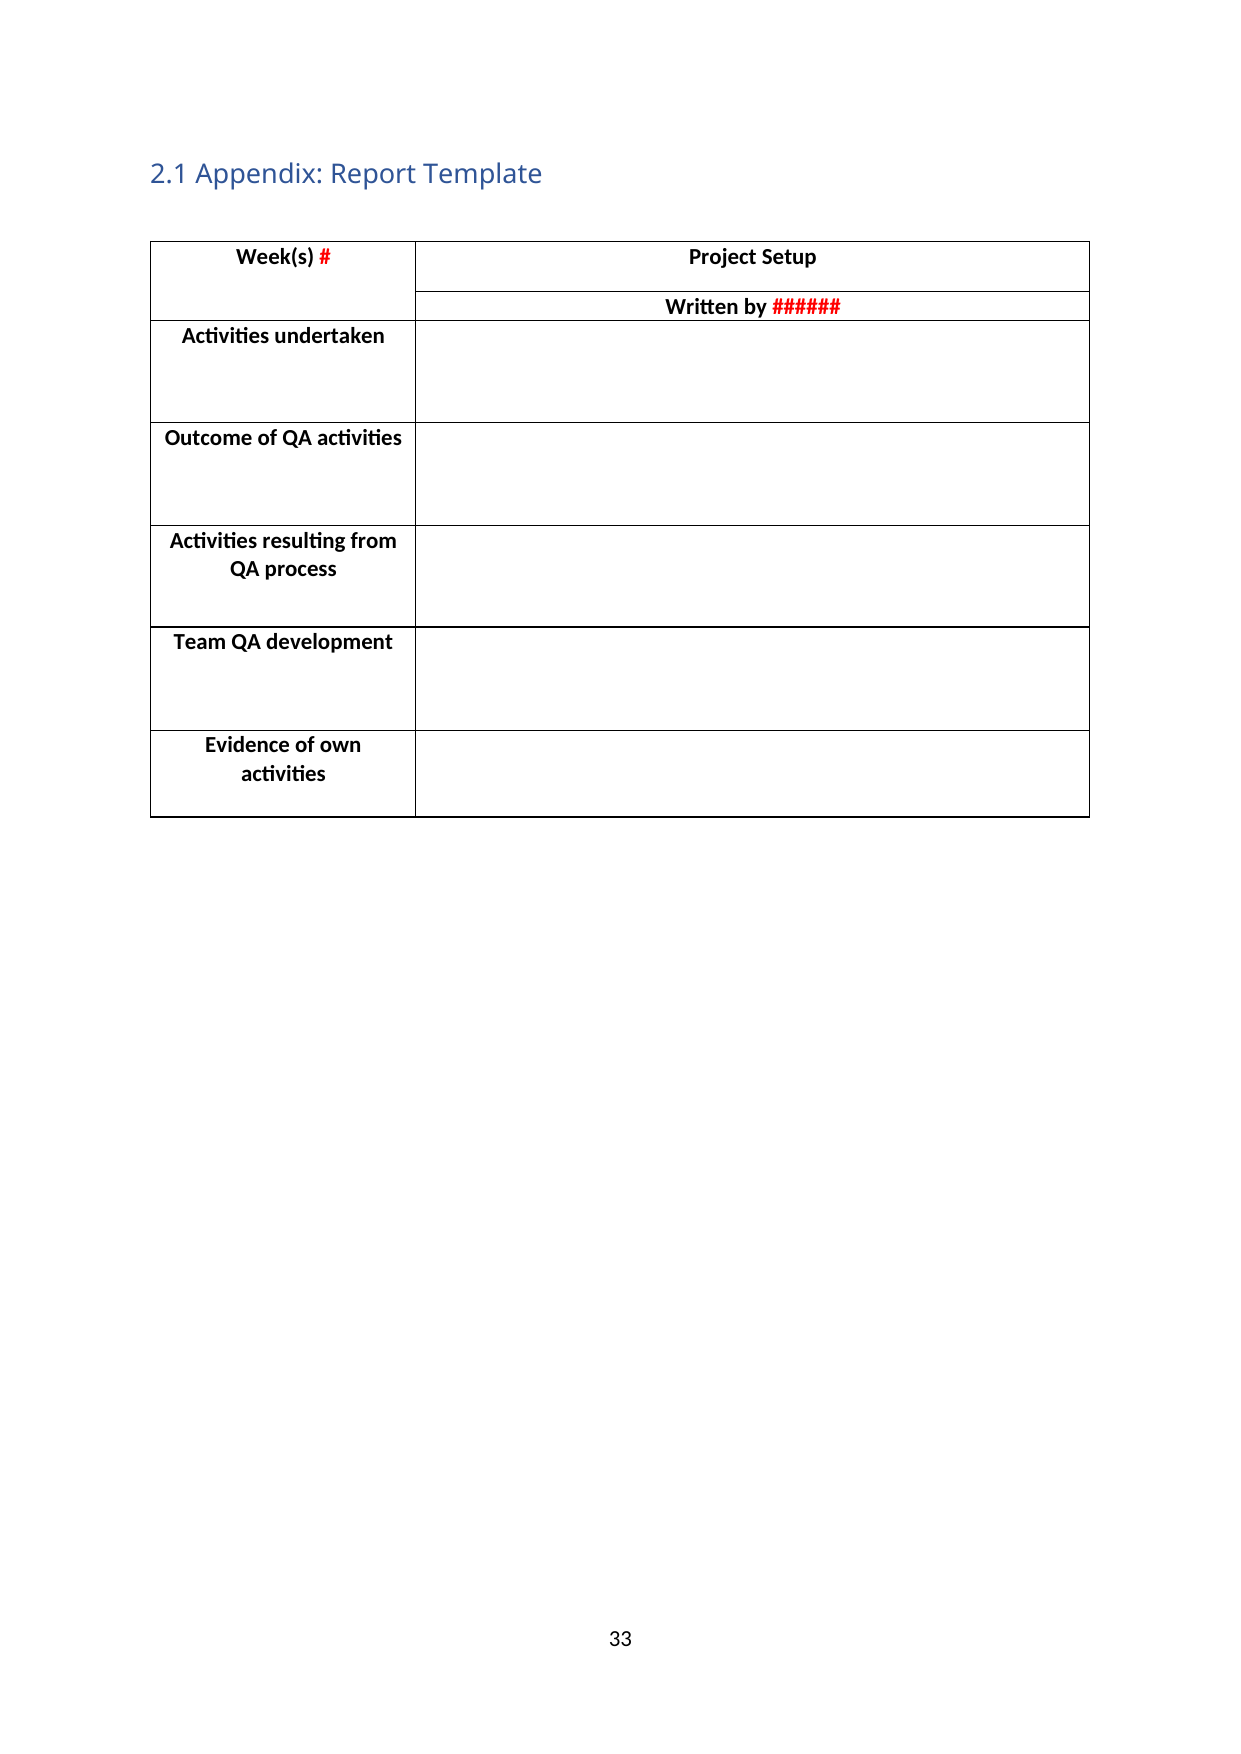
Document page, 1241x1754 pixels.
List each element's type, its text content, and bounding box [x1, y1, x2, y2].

table_header Week(s) # [151, 242, 415, 320]
table_cell Written by ###### [416, 292, 1089, 320]
table_cell Activities resulting from QA process [151, 526, 415, 626]
table_cell [416, 628, 1089, 729]
table_cell [416, 423, 1089, 525]
subtitle 2.1 Appendix: Report Template [150, 154, 1090, 191]
table_cell [416, 321, 1089, 422]
table_cell Evidence of own activities [151, 731, 415, 816]
table_cell [416, 526, 1089, 626]
table_header Project Setup [416, 242, 1089, 291]
table_cell Outcome of QA activities [151, 423, 415, 525]
table_cell [416, 731, 1089, 816]
table_cell Activities undertaken [151, 321, 415, 422]
table_cell Team QA development [151, 628, 415, 729]
